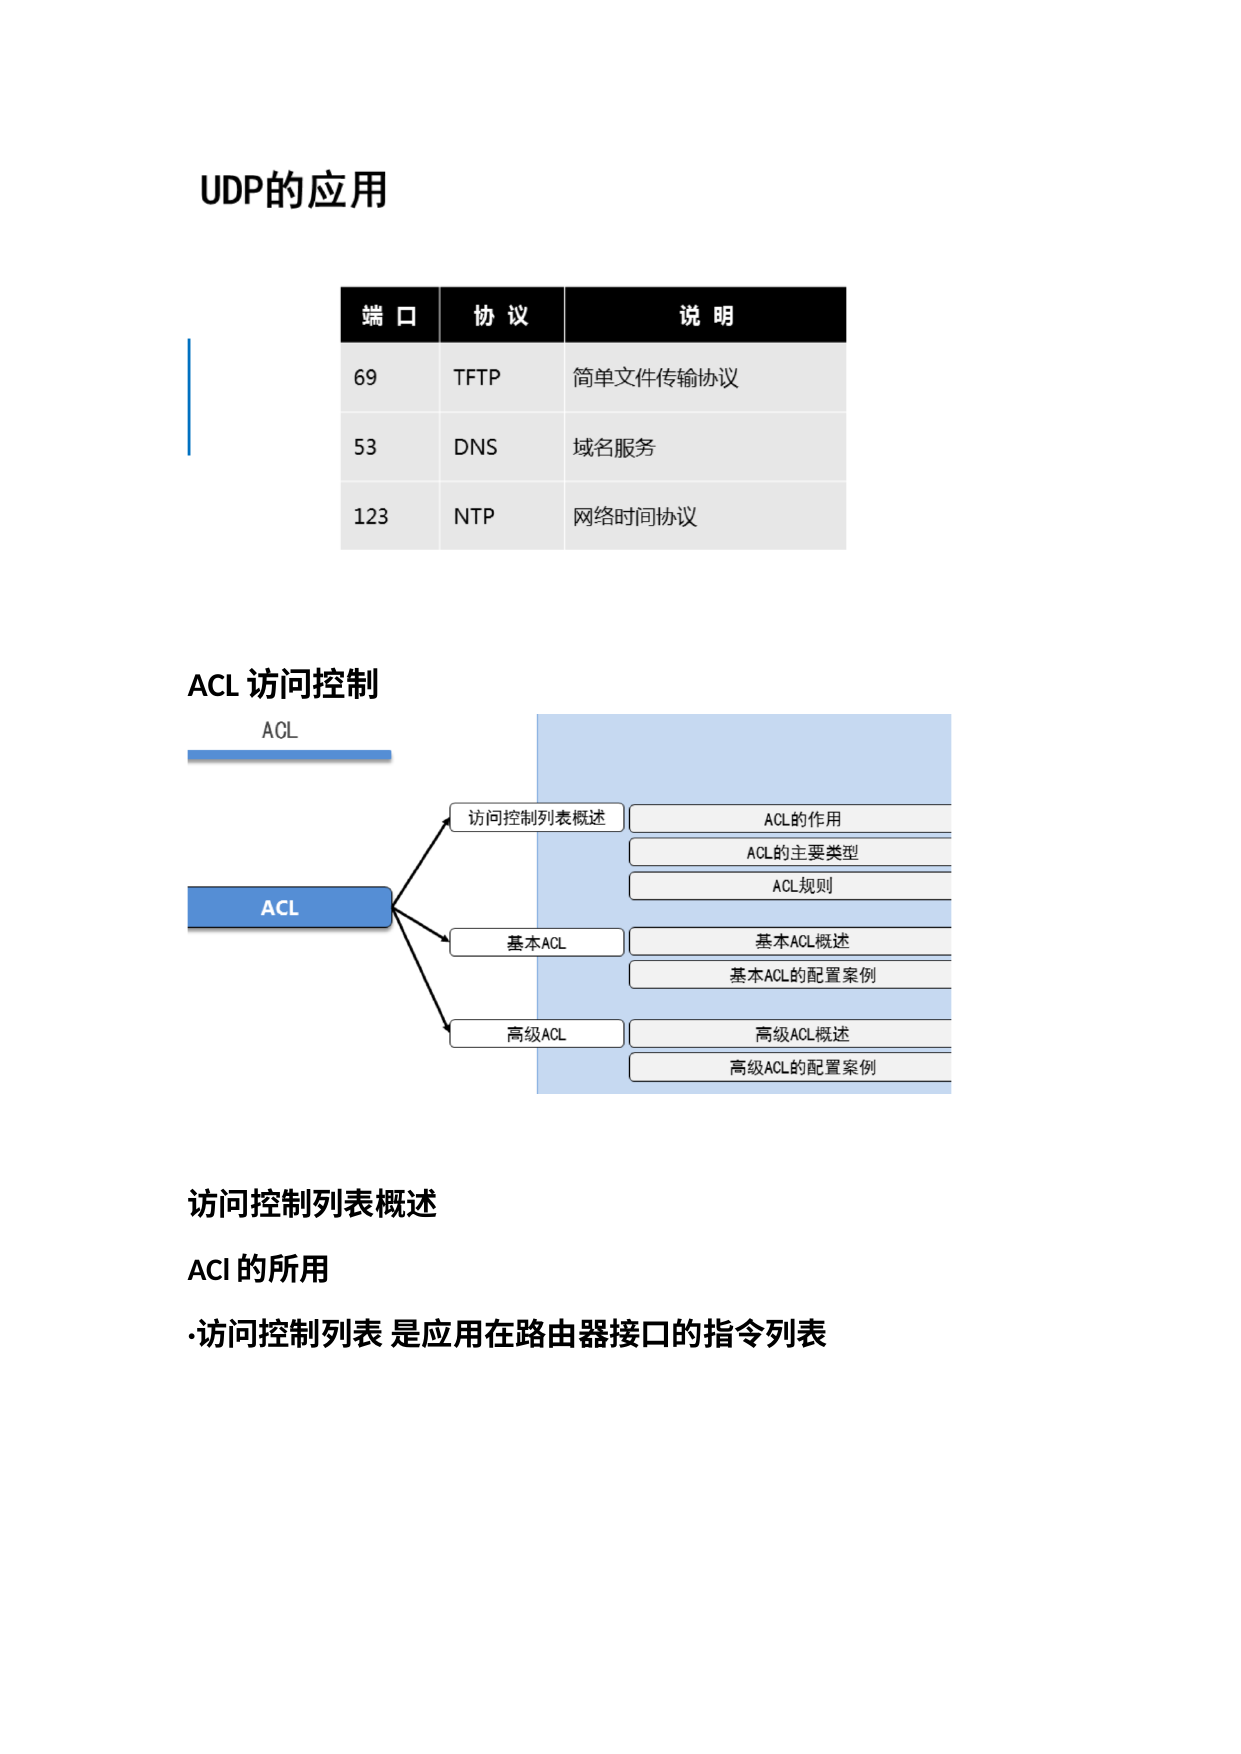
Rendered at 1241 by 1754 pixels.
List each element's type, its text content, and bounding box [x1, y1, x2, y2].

text ·访问控制列表 是应用在路由器接口的指令列表 [187, 1299, 1053, 1364]
text 访问控制列表概述 [187, 1169, 1053, 1234]
text ACl的所用 [187, 1234, 1053, 1299]
picture [187, 714, 952, 1094]
text ACL访问控制 [187, 649, 1053, 714]
picture [187, 162, 847, 550]
